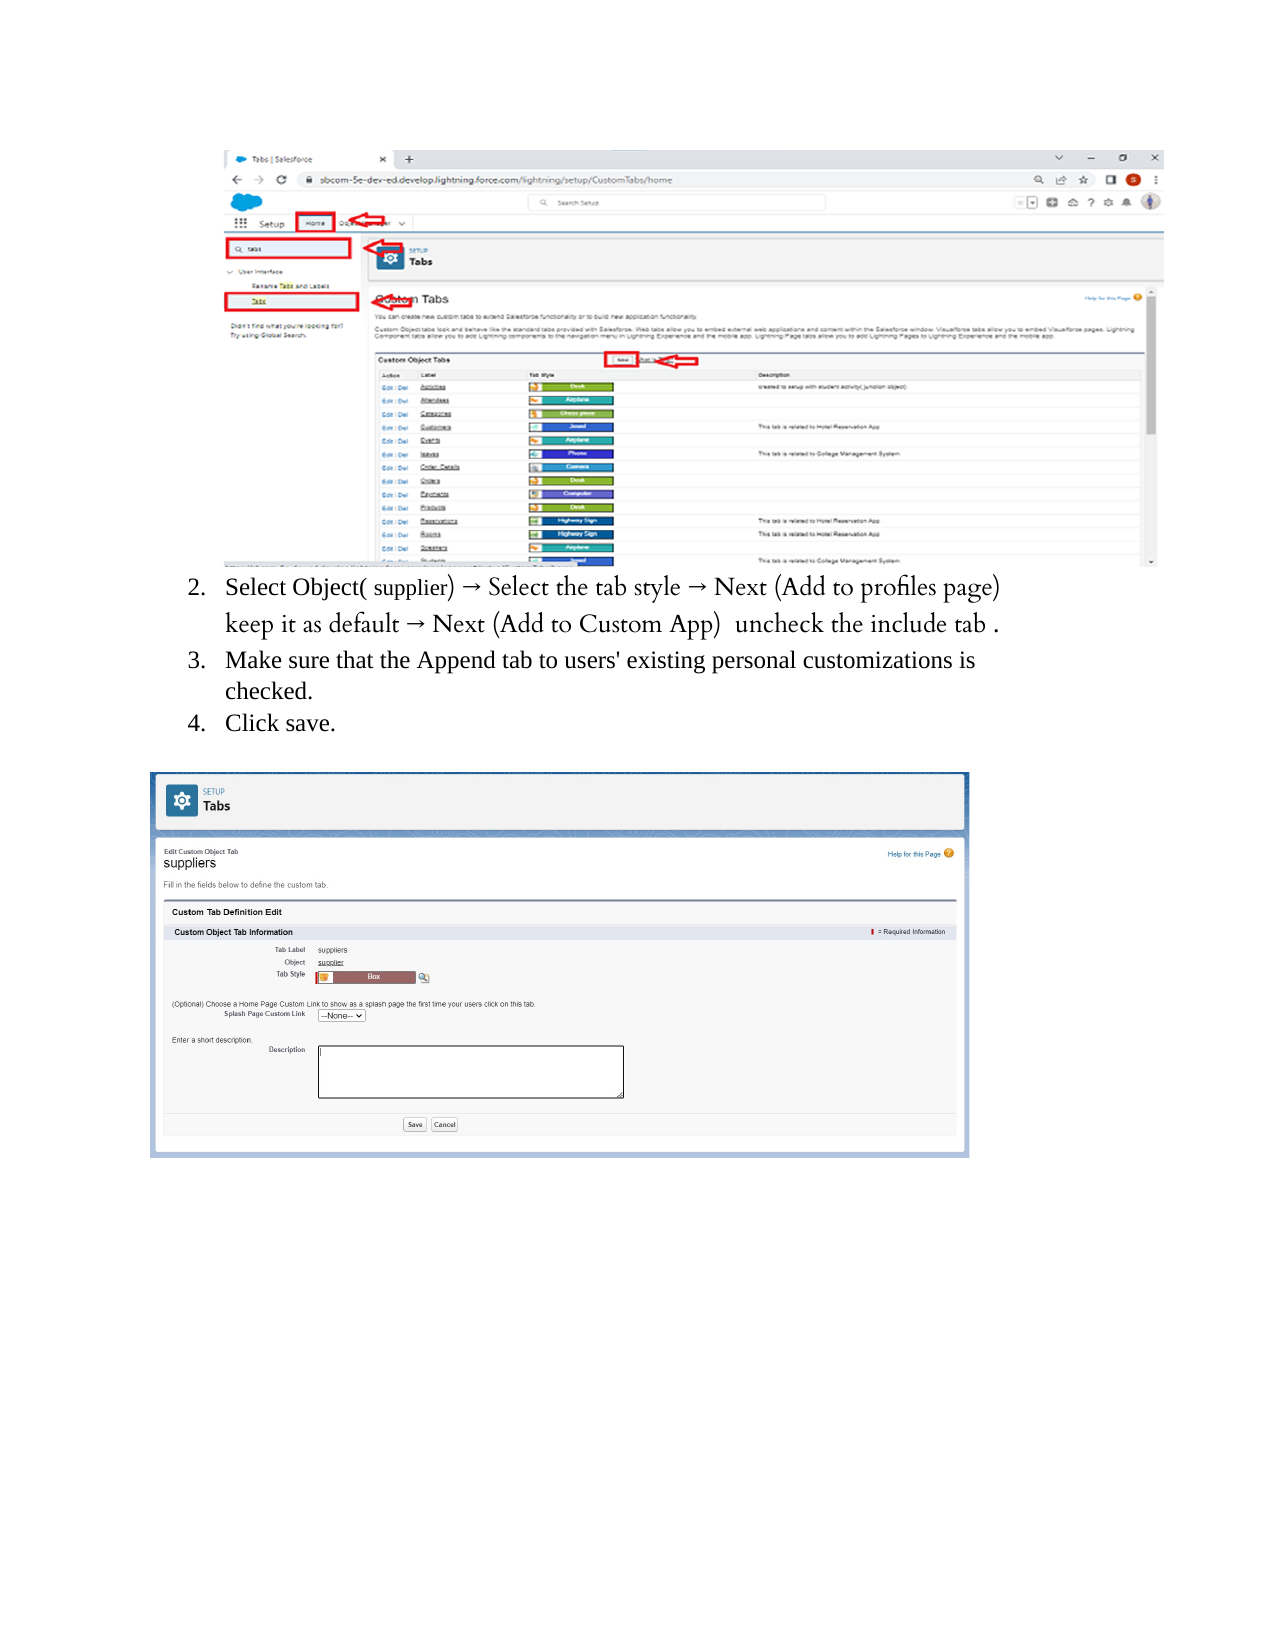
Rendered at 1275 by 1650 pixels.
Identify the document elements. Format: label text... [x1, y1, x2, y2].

list Select Object( supplier) → Select the tab style → Next (Add to profiles page) keep it as default → Next (Add to Custom App) uncheck the include tab . [187, 571, 1042, 642]
list Make sure that the Append tab to users' existing personal customizations is checked. [187, 645, 1042, 705]
picture [150, 772, 970, 1158]
list Click save. [187, 708, 1042, 737]
picture [223, 150, 1164, 567]
